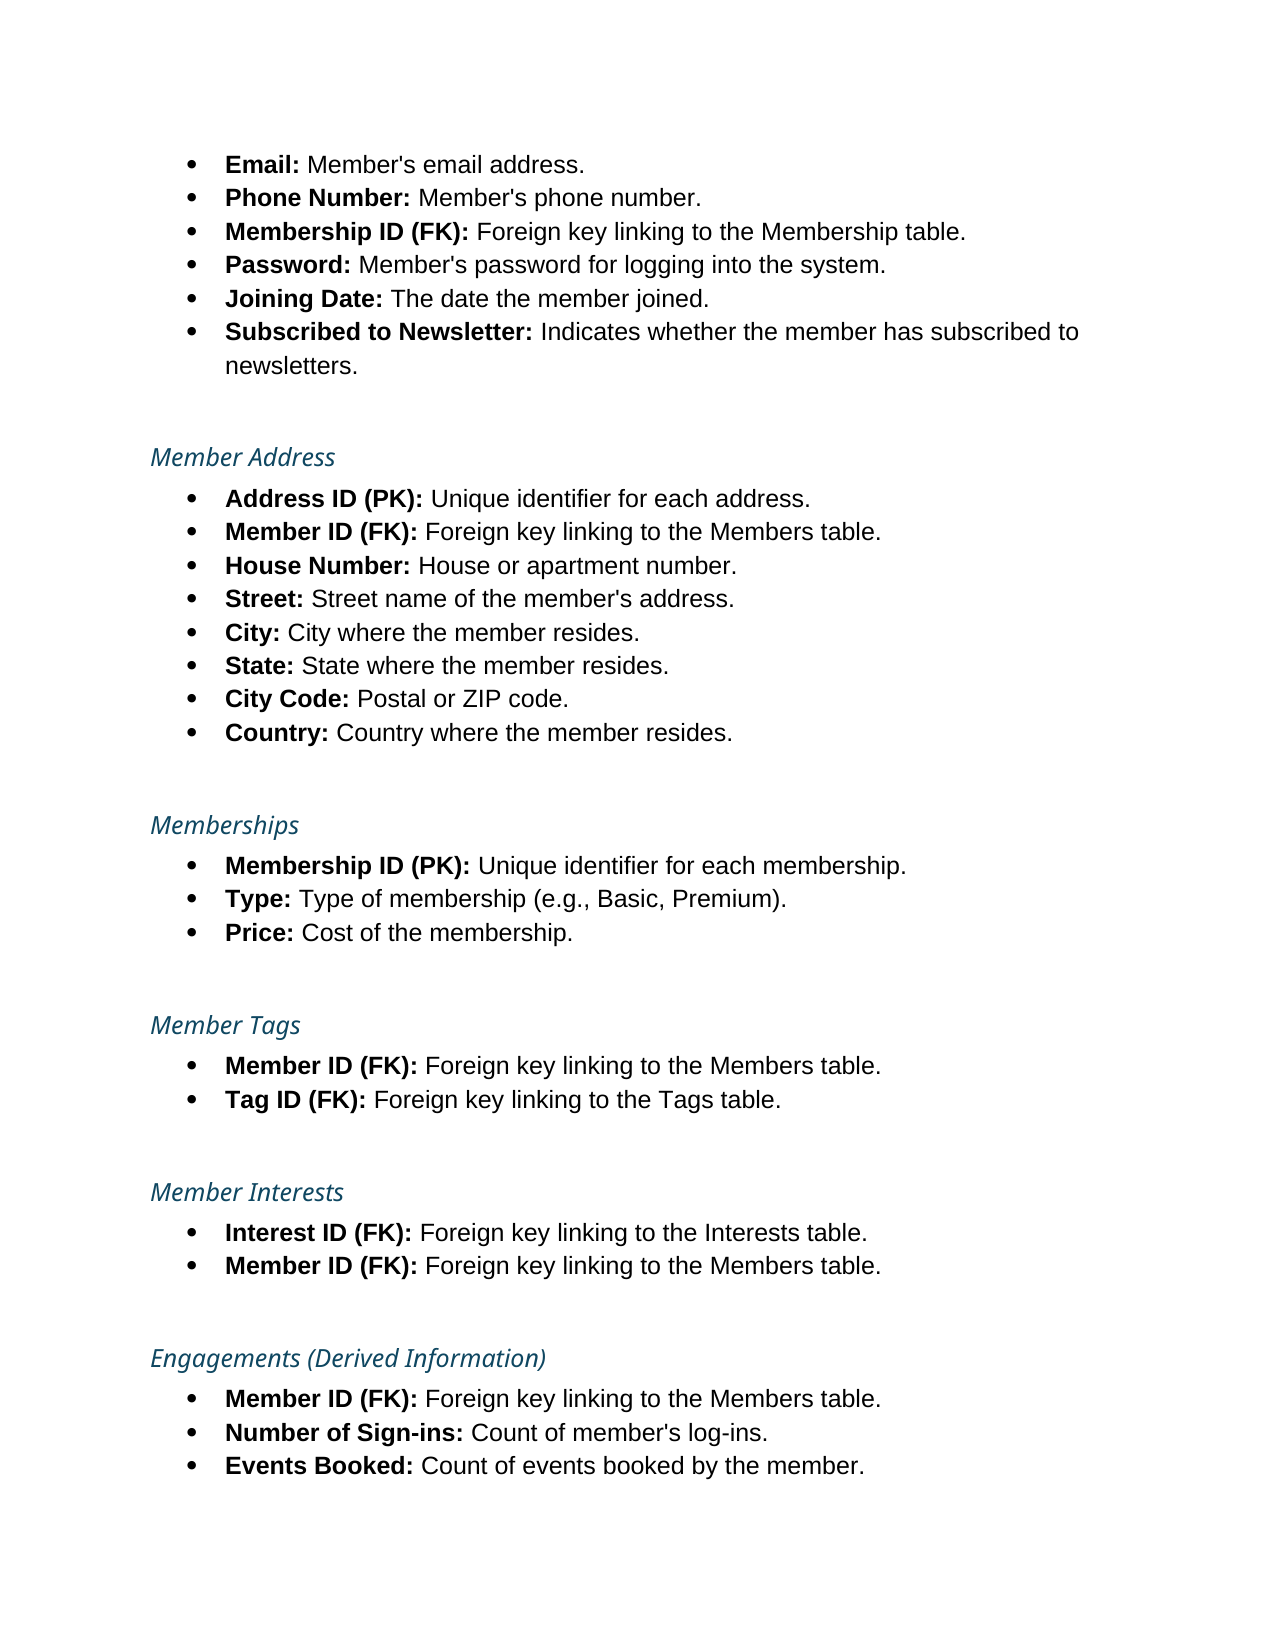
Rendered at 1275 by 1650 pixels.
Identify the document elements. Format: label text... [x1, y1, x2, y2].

list Membership ID (FK): Foreign key linking to the Membership table. [187, 217, 1125, 246]
subtitle Member Interests [150, 1174, 1125, 1208]
list Country: Country where the member resides. [187, 718, 1125, 747]
subtitle Member Tags [150, 1007, 1125, 1042]
list Member ID (FK): Foreign key linking to the Members table. [187, 517, 1125, 546]
list Interest ID (FK): Foreign key linking to the Interests table. [187, 1218, 1125, 1247]
list Password: Member's password for logging into the system. [187, 250, 1125, 279]
list Member ID (FK): Foreign key linking to the Members table. [187, 1251, 1125, 1280]
list Member ID (FK): Foreign key linking to the Members table. [187, 1384, 1125, 1413]
list Events Booked: Count of events booked by the member. [187, 1451, 1125, 1480]
subtitle Memberships [150, 807, 1125, 841]
list State: State where the member resides. [187, 651, 1125, 680]
subtitle Engagements (Derived Information) [150, 1341, 1125, 1375]
subtitle Member Address [150, 440, 1125, 474]
list Address ID (PK): Unique identifier for each address. [187, 484, 1125, 513]
list Tag ID (FK): Foreign key linking to the Tags table. [187, 1084, 1125, 1113]
list Member ID (FK): Foreign key linking to the Members table. [187, 1051, 1125, 1080]
list Street: Street name of the member's address. [187, 584, 1125, 613]
list Email: Member's email address. [187, 150, 1125, 179]
list Phone Number: Member's phone number. [187, 183, 1125, 212]
list Number of Sign-ins: Count of member's log-ins. [187, 1418, 1125, 1447]
list Subscribed to Newsletter: Indicates whether the member has subscribed to newsletters. [187, 317, 1125, 379]
list Membership ID (PK): Unique identifier for each membership. [187, 851, 1125, 880]
list Type: Type of membership (e.g., Basic, Premium). [187, 884, 1125, 913]
list Price: Cost of the membership. [187, 918, 1125, 947]
list Joining Date: The date the member joined. [187, 284, 1125, 313]
list City Code: Postal or ZIP code. [187, 684, 1125, 713]
list House Number: House or apartment number. [187, 551, 1125, 579]
list City: City where the member resides. [187, 617, 1125, 646]
